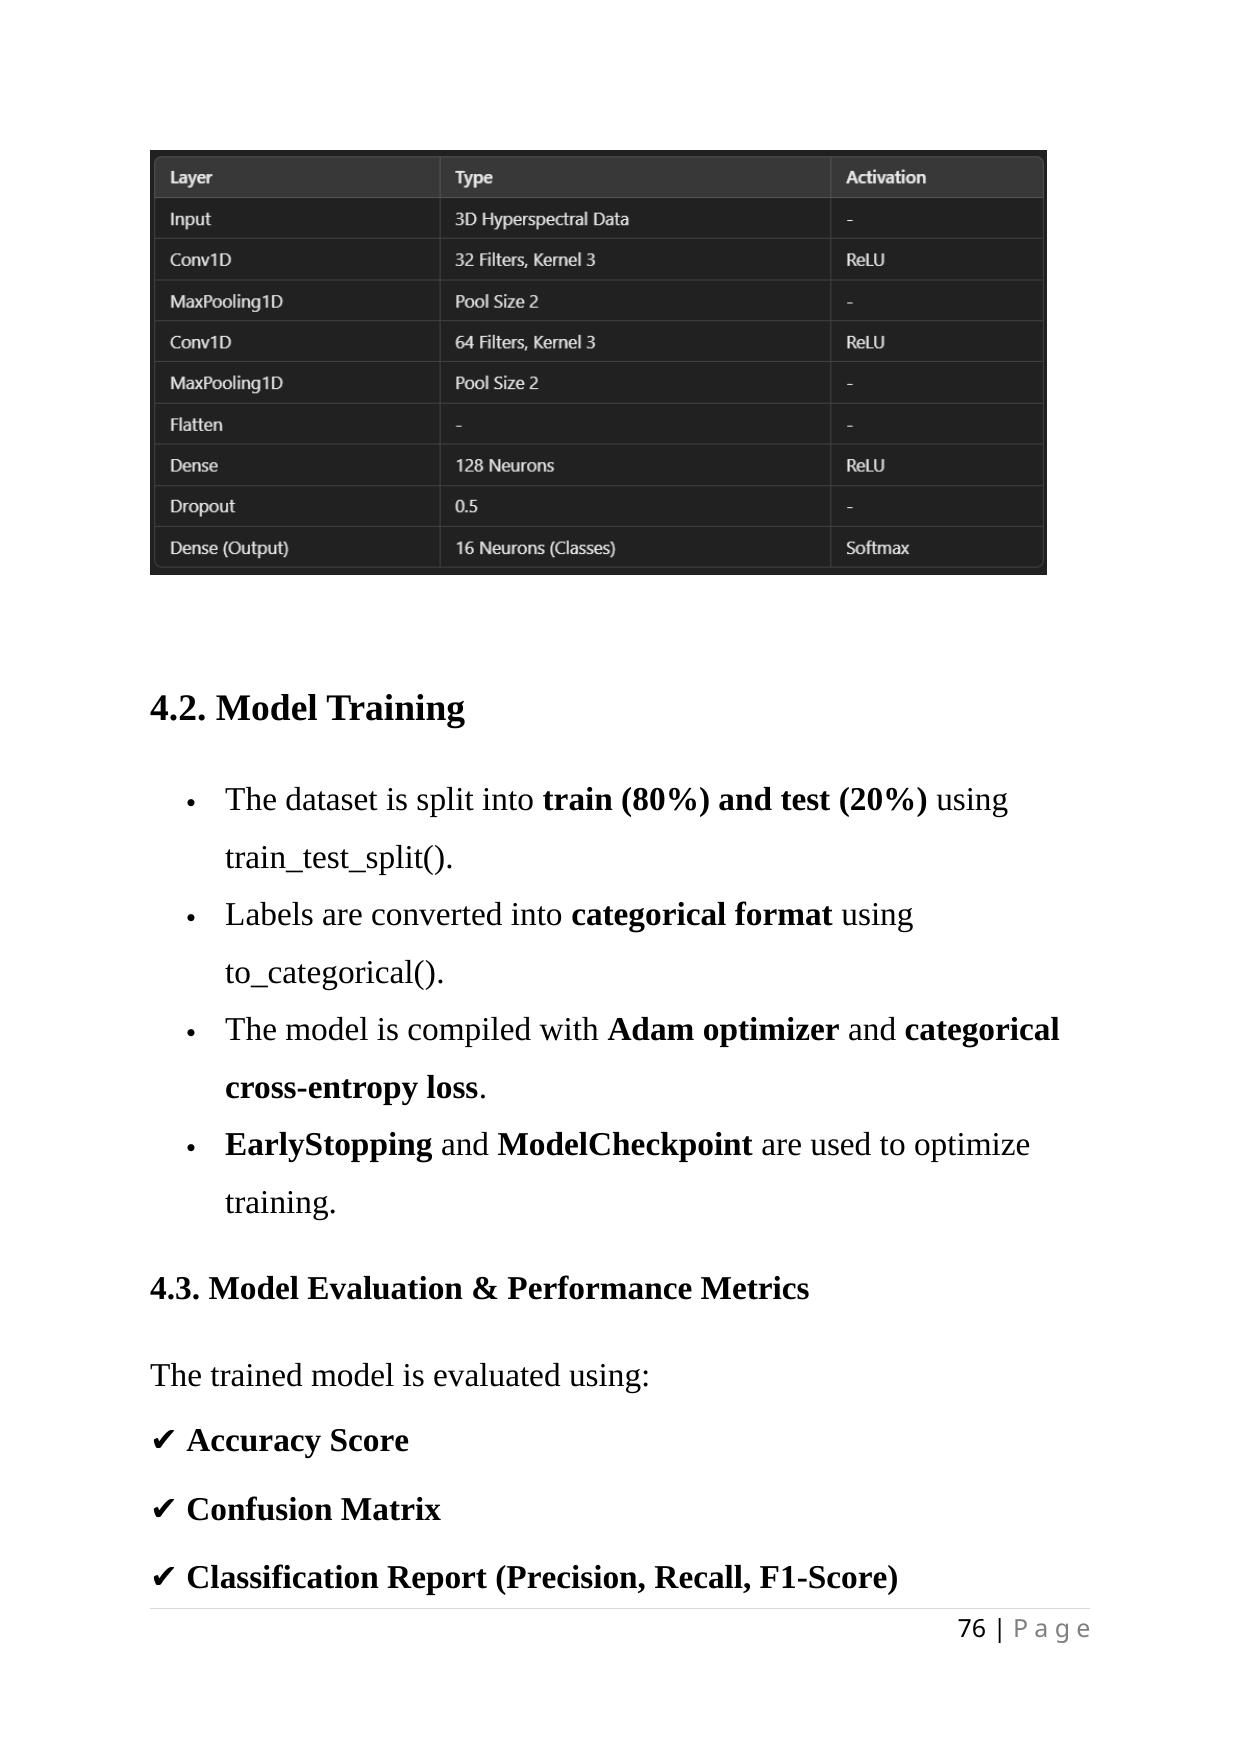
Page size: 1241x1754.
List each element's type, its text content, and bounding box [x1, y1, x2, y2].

subtitle 4.2. Model Training [150, 686, 1090, 729]
picture [150, 150, 1047, 575]
subtitle 4.3. Model Evaluation & Performance Metrics [150, 1268, 1090, 1307]
list Labels are converted into categorical format using to_categorical(). [187, 894, 1090, 990]
list The model is compiled with Adam optimizer and categorical cross-entropy loss. [187, 1009, 1090, 1105]
list EarlyStopping and ModelCheckpoint are used to optimize training. [187, 1124, 1090, 1220]
text The trained model is evaluated using: ✔ Accuracy Score ✔ Confusion Matrix ✔ Classification Report (Precision, Recall, F1-Score) [150, 1355, 1090, 1598]
list The dataset is split into train (80%) and test (20%) using train_test_split(). [187, 779, 1090, 875]
